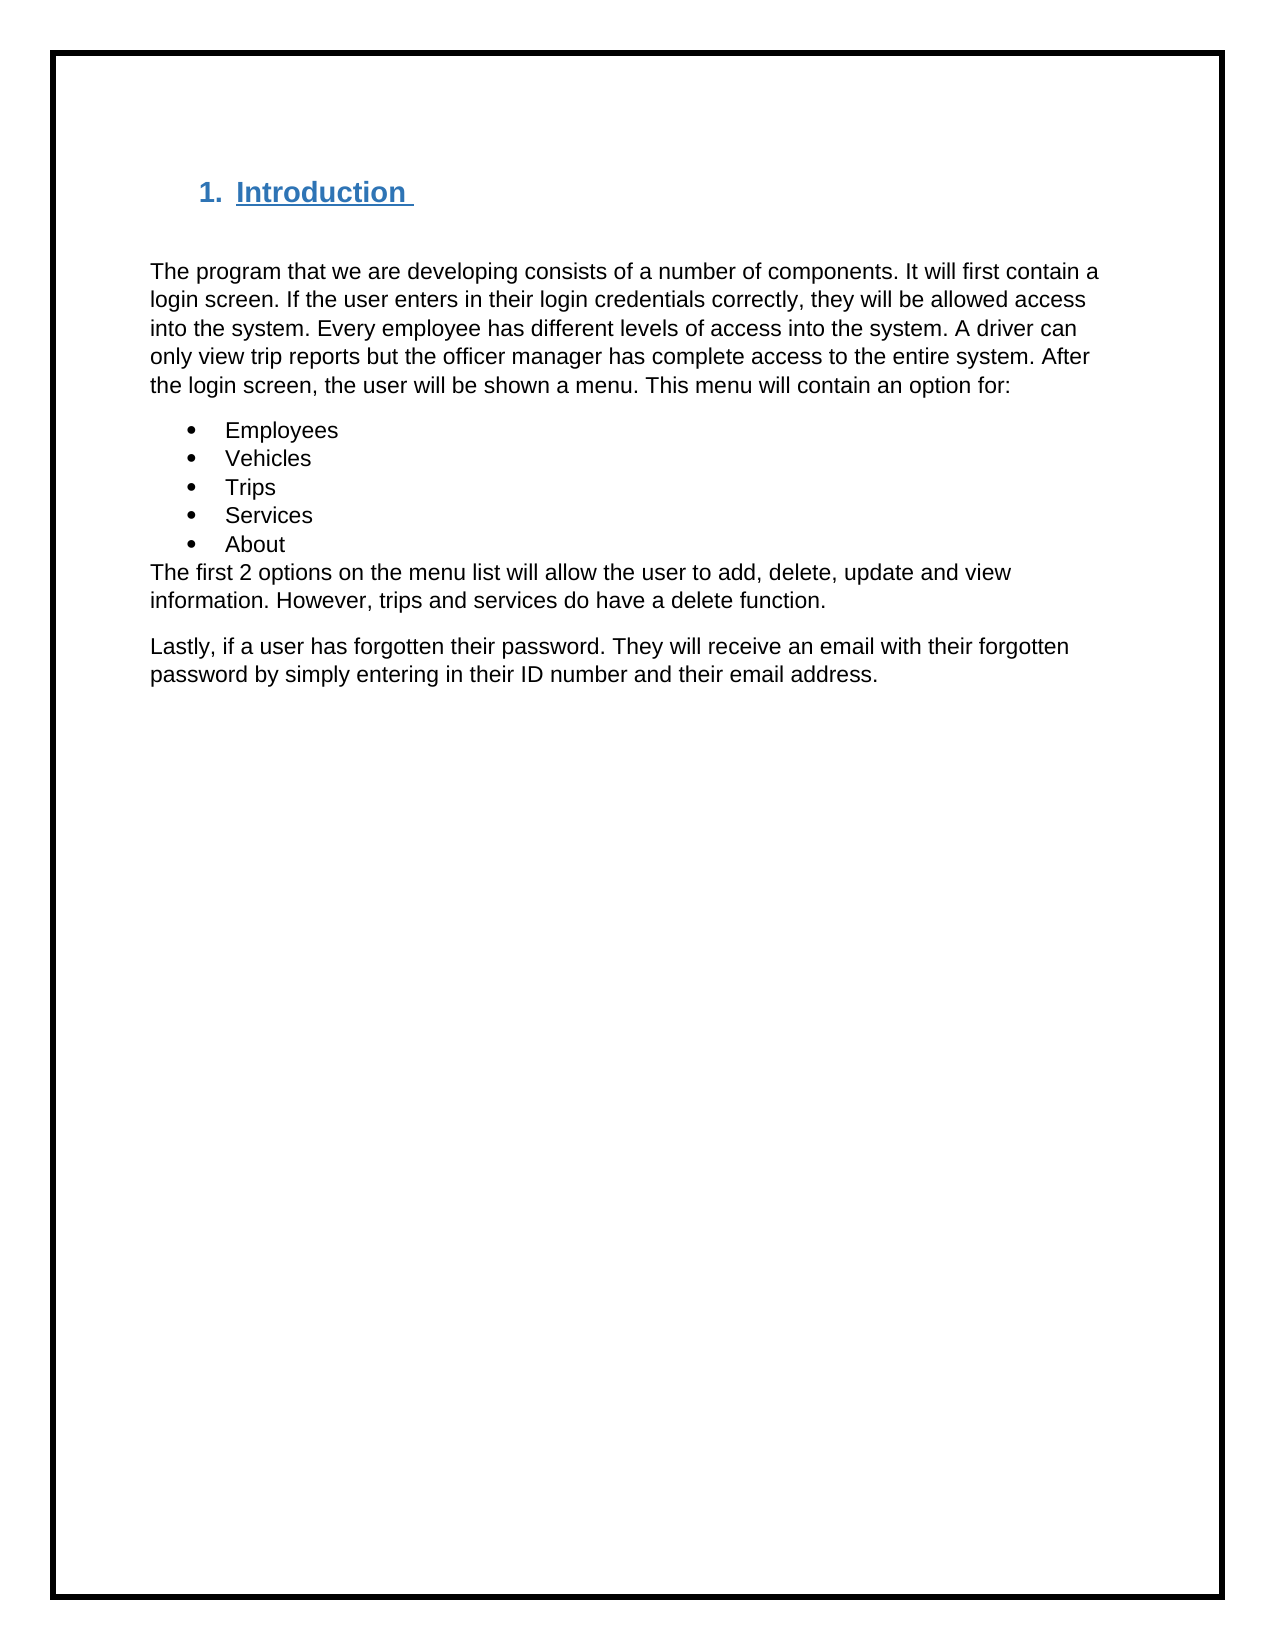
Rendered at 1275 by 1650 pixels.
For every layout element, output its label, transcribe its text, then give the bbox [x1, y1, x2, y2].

list Services [187, 502, 1125, 528]
list Trips [187, 474, 1125, 500]
list Introduction [198, 175, 1125, 208]
text The first 2 options on the menu list will allow the user to add, delete, update and view information. However, trips and services do have a delete function. [150, 559, 1125, 614]
text Lastly, if a user has forgotten their password. They will receive an email with their forgotten password by simply entering in their ID number and their email address. [150, 633, 1125, 687]
text The program that we are developing consists of a number of components. It will first contain a login screen. If the user enters in their login credentials correctly, they will be allowed access into the system. Every employee has different levels of access into the system. A driver can only view trip reports but the officer manager has complete access to the entire system. After the login screen, the user will be shown a menu. This menu will contain an option for: [150, 258, 1125, 398]
list Vehicles [187, 445, 1125, 472]
list About [187, 531, 1125, 557]
list Employees [187, 417, 1125, 443]
